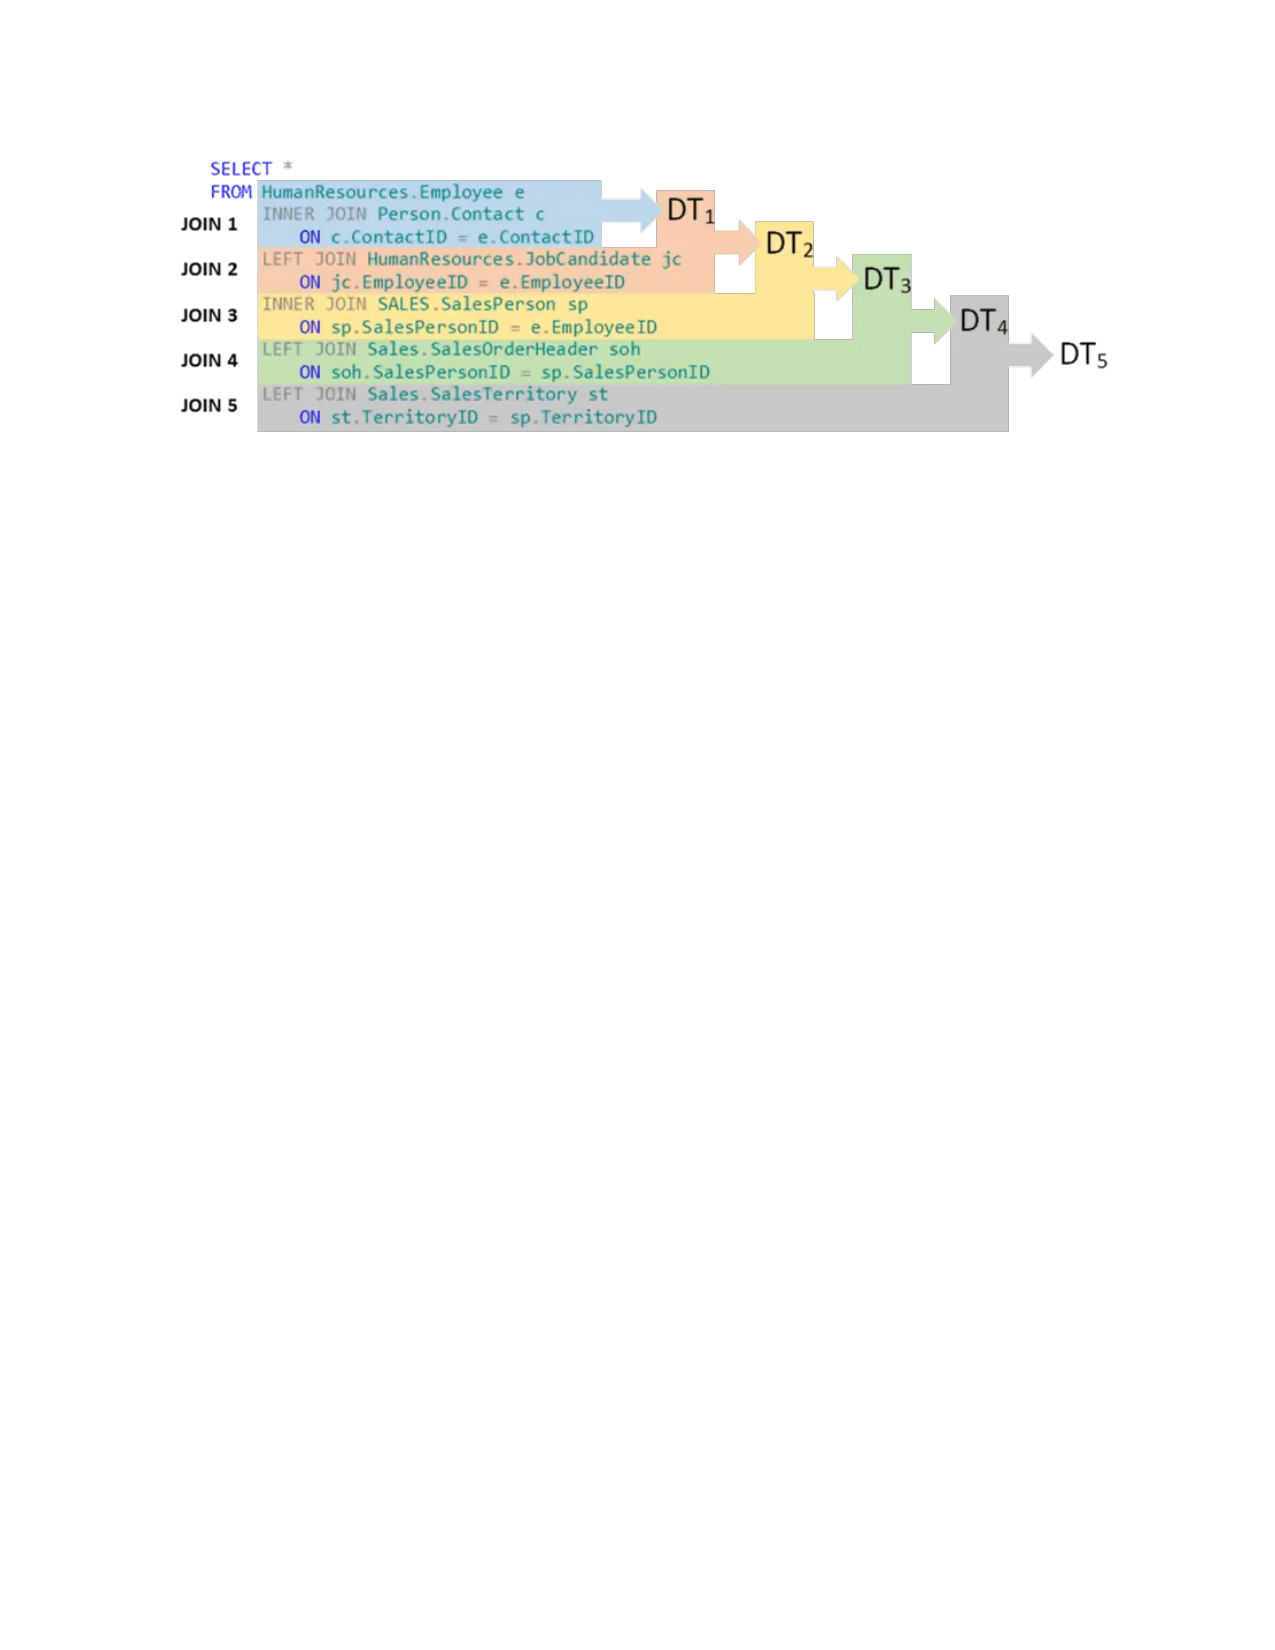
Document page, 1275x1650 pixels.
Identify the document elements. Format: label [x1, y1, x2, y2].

picture [150, 150, 1125, 447]
